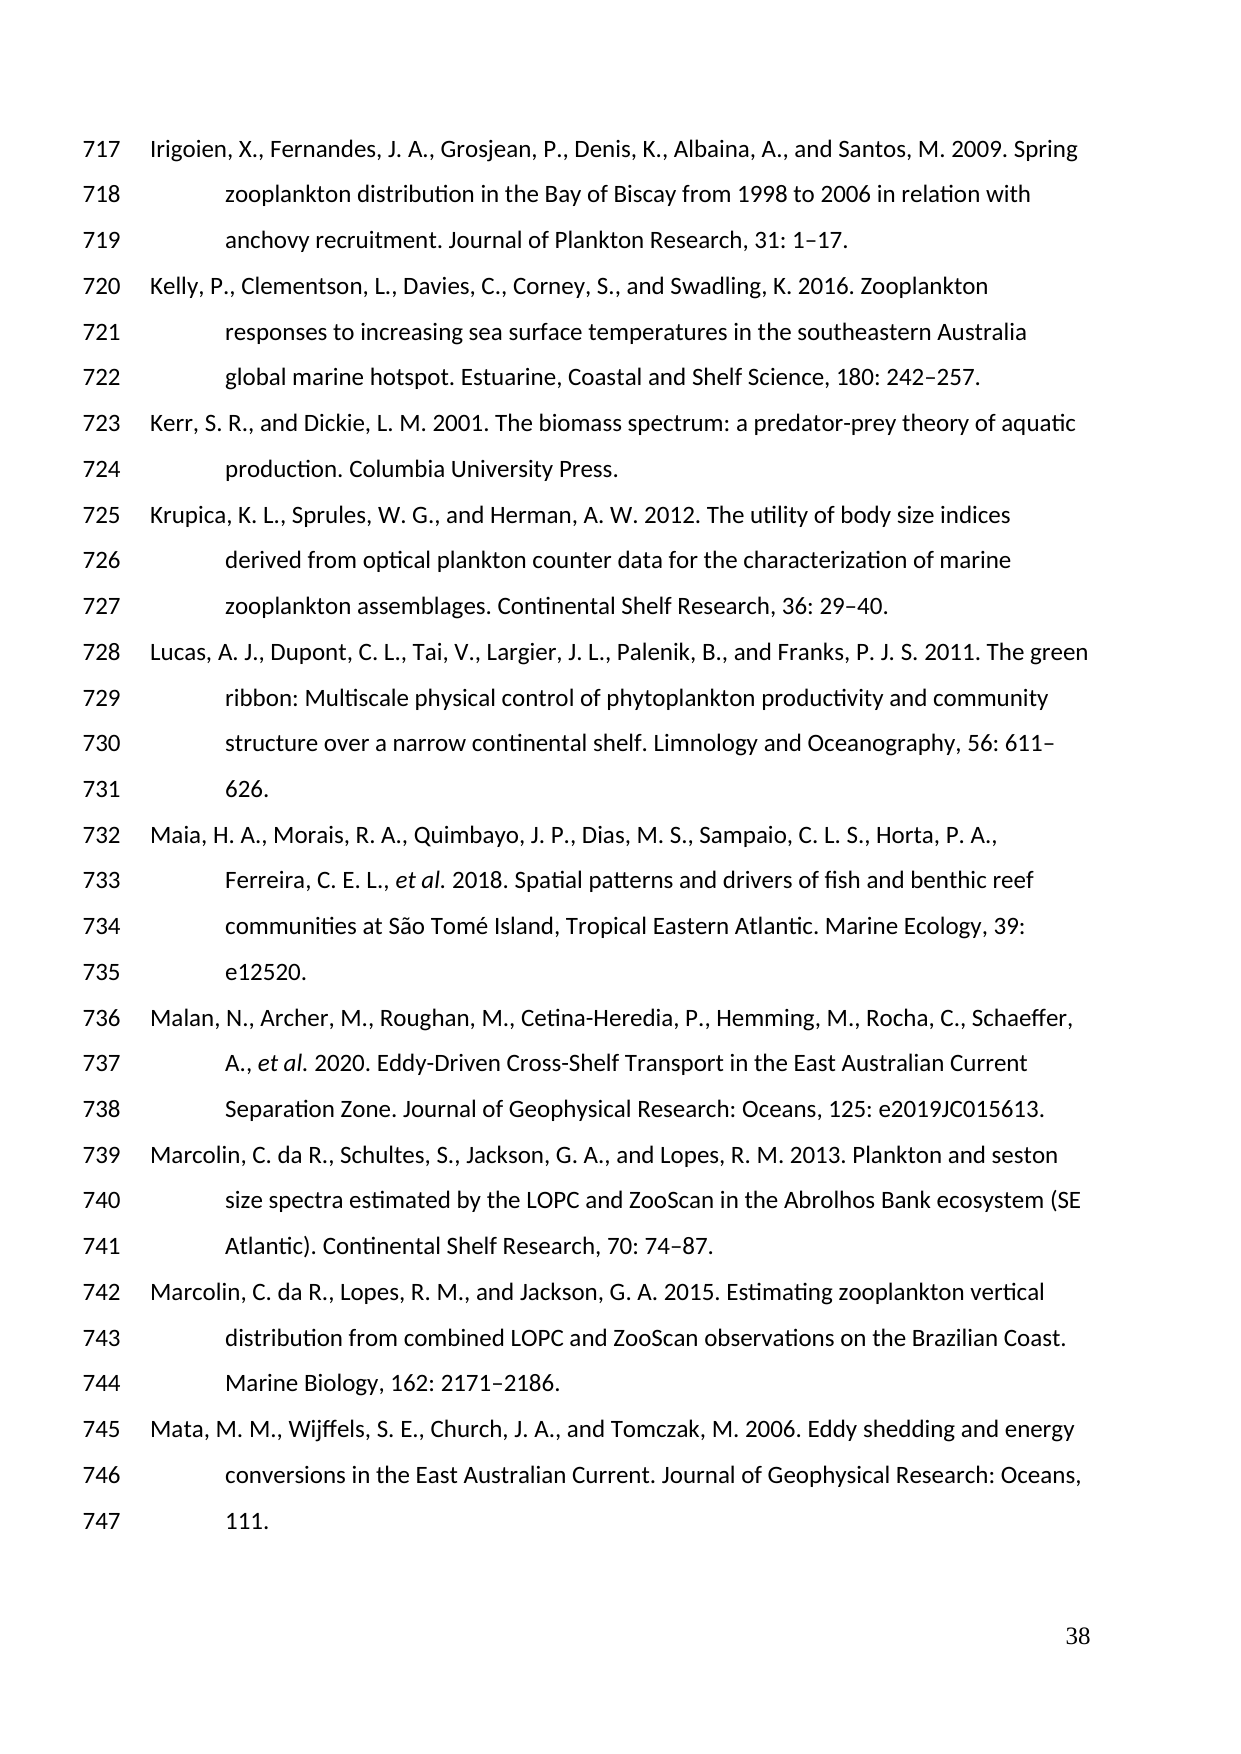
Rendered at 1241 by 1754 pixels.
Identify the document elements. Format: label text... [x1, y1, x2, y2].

text Lucas, A. J., Dupont, C. L., Tai, V., Largier, J. L., Palenik, B., and Franks, P. J. S. 2011. The green ribbon: Multiscale physical control of phytoplankton productivity and community structure over a narrow continental shelf. Limnology and Oceanography, 56: 611–626. [150, 636, 1090, 804]
text Mata, M. M., Wijffels, S. E., Church, J. A., and Tomczak, M. 2006. Eddy shedding and energy conversions in the East Australian Current. Journal of Geophysical Research: Oceans, 111. [150, 1413, 1090, 1535]
text Marcolin, C. da R., Lopes, R. M., and Jackson, G. A. 2015. Estimating zooplankton vertical distribution from combined LOPC and ZooScan observations on the Brazilian Coast. Marine Biology, 162: 2171–2186. [150, 1276, 1090, 1398]
text Irigoien, X., Fernandes, J. A., Grosjean, P., Denis, K., Albaina, A., and Santos, M. 2009. Spring zooplankton distribution in the Bay of Biscay from 1998 to 2006 in relation with anchovy recruitment. Journal of Plankton Research, 31: 1–17. [150, 133, 1090, 255]
text Malan, N., Archer, M., Roughan, M., Cetina-Heredia, P., Hemming, M., Rocha, C., Schaeffer, A., et al. 2020. Eddy-Driven Cross-Shelf Transport in the East Australian Current Separation Zone. Journal of Geophysical Research: Oceans, 125: e2019JC015613. [150, 1002, 1090, 1124]
text Marcolin, C. da R., Schultes, S., Jackson, G. A., and Lopes, R. M. 2013. Plankton and seston size spectra estimated by the LOPC and ZooScan in the Abrolhos Bank ecosystem (SE Atlantic). Continental Shelf Research, 70: 74–87. [150, 1139, 1090, 1261]
text Kelly, P., Clementson, L., Davies, C., Corney, S., and Swadling, K. 2016. Zooplankton responses to increasing sea surface temperatures in the southeastern Australia global marine hotspot. Estuarine, Coastal and Shelf Science, 180: 242–257. [150, 270, 1090, 392]
text Maia, H. A., Morais, R. A., Quimbayo, J. P., Dias, M. S., Sampaio, C. L. S., Horta, P. A., Ferreira, C. E. L., et al. 2018. Spatial patterns and drivers of fish and benthic reef communities at São Tomé Island, Tropical Eastern Atlantic. Marine Ecology, 39: e12520. [150, 819, 1090, 987]
text Krupica, K. L., Sprules, W. G., and Herman, A. W. 2012. The utility of body size indices derived from optical plankton counter data for the characterization of marine zooplankton assemblages. Continental Shelf Research, 36: 29–40. [150, 499, 1090, 621]
text Kerr, S. R., and Dickie, L. M. 2001. The biomass spectrum: a predator-prey theory of aquatic production. Columbia University Press. [150, 407, 1090, 483]
